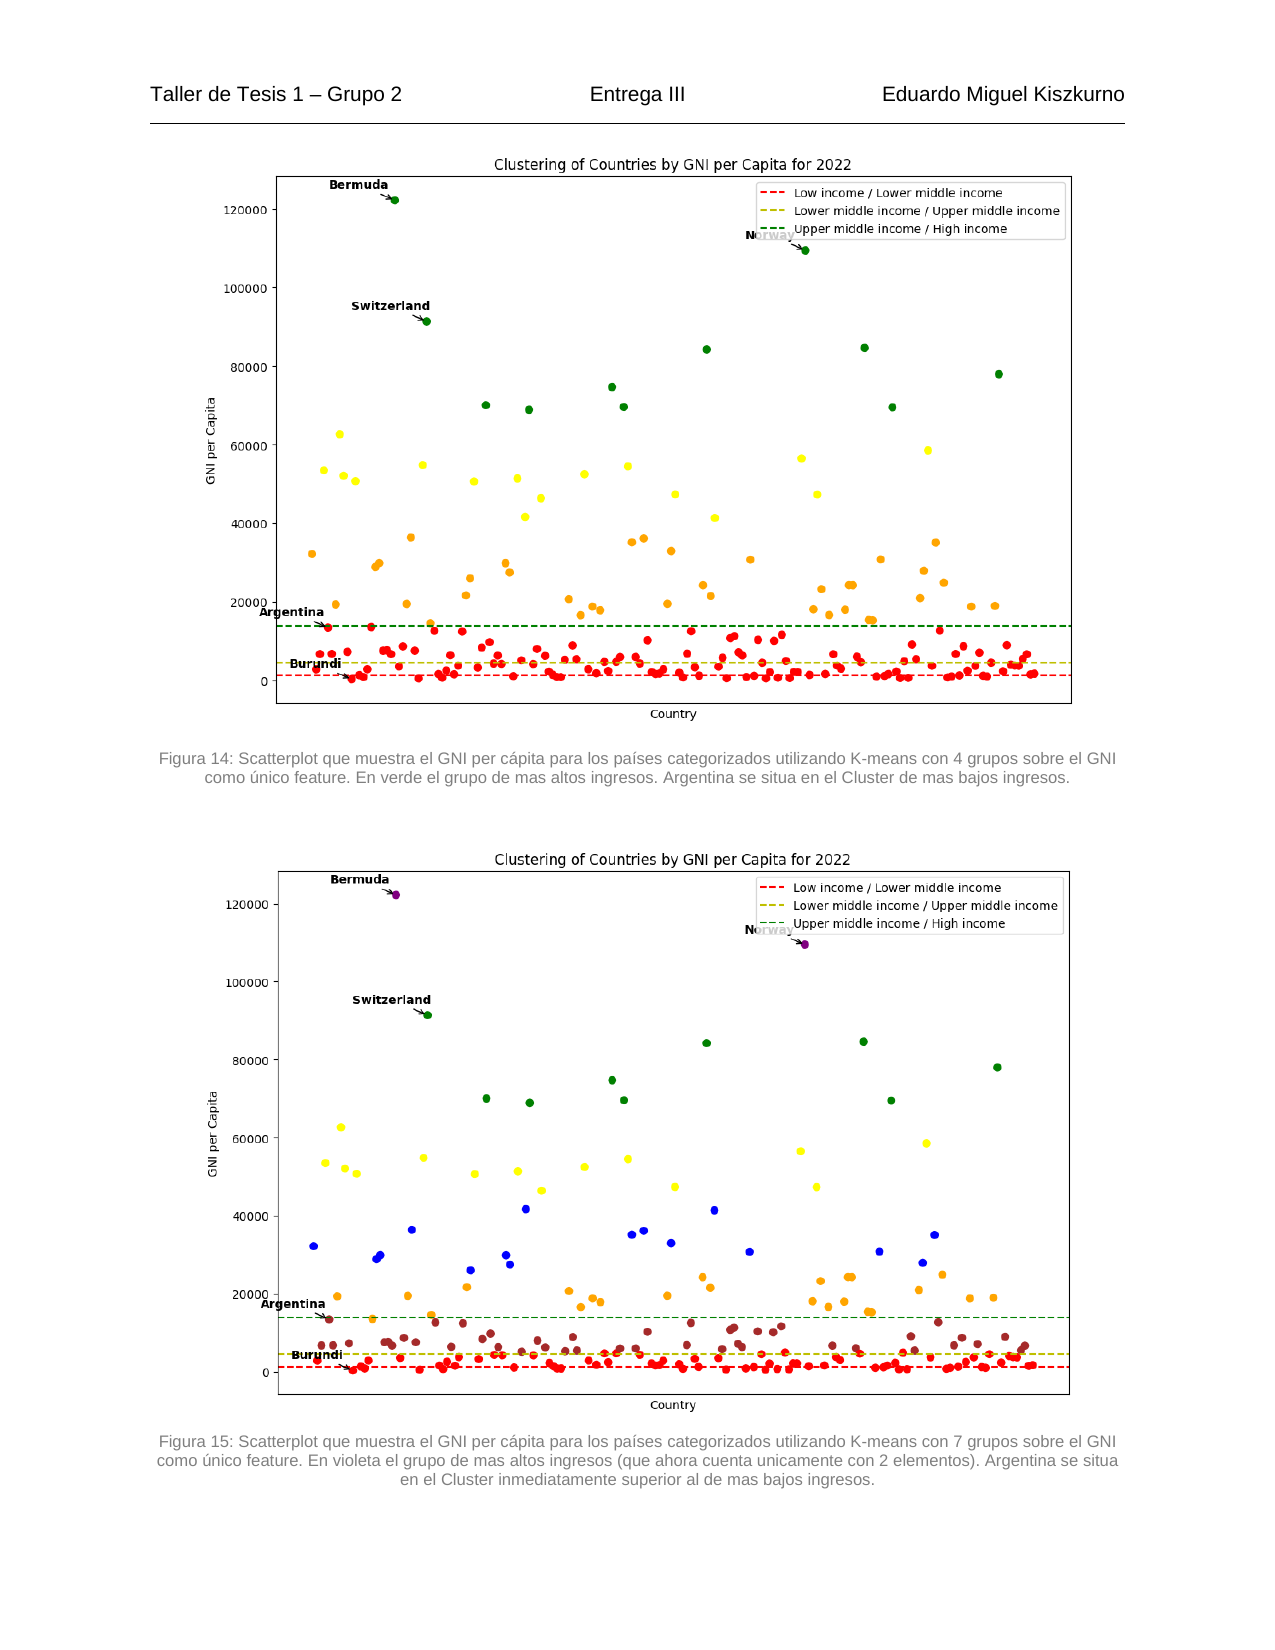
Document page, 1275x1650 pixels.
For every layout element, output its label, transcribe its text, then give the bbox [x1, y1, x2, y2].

text Figura 14: Scatterplot que muestra el GNI per cápita para los países categorizados utilizando K-means con 4 grupos sobre el GNI como único feature. En verde el grupo de mas altos ingresos. Argentina se situa en el Cluster de mas bajos ingresos. [150, 748, 1125, 787]
picture [197, 150, 1078, 728]
text Figura 15: Scatterplot que muestra el GNI per cápita para los países categorizados utilizando K-means con 7 grupos sobre el GNI como único feature. En violeta el grupo de mas altos ingresos (que ahora cuenta unicamente con 2 elementos). Argentina se situa en el Cluster inmediatamente superior al de mas bajos ingresos. [150, 1431, 1125, 1489]
picture [199, 844, 1076, 1419]
